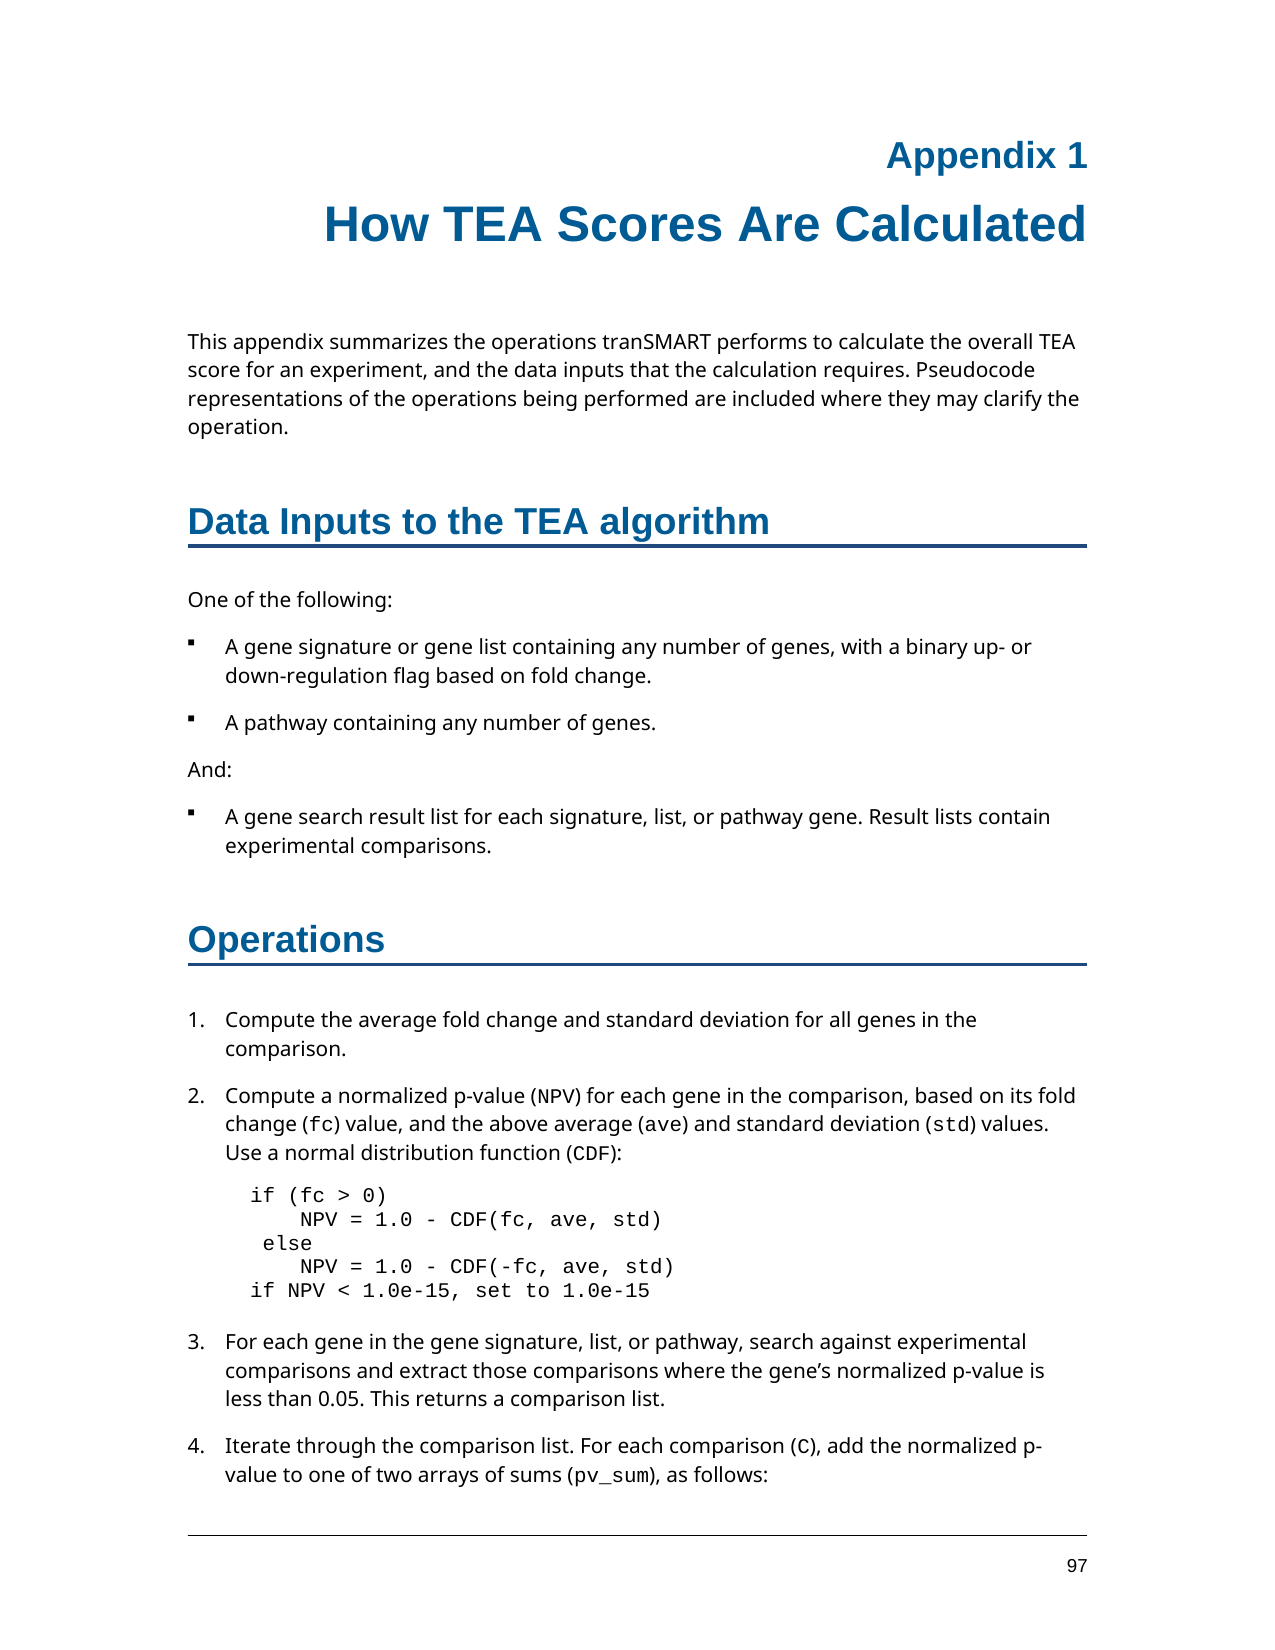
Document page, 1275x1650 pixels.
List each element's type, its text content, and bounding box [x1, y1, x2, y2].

list Compute a normalized p-value (NPV) for each gene in the comparison, based on its fold change (fc) value, and the above average (ave) and standard deviation (std) values. Use a normal distribution function (CDF): [187, 1081, 1087, 1167]
text if NPV < 1.0e-15, set to 1.0e-15 [225, 1280, 1087, 1304]
subtitle Appendix A: How TEA Scores Are Calculated [187, 195, 1087, 252]
list For each gene in the gene signature, list, or pathway, search against experimental comparisons and extract those comparisons where the gene’s normalized p-value is less than 0.05. This returns a comparison list. [187, 1327, 1087, 1413]
text Appendix A [187, 133, 1087, 176]
text This appendix summarizes the operations tranSMART performs to calculate the overall TEA score for an experiment, and the data inputs that the calculation requires. Pseudocode representations of the operations being performed are included where they may clarify the operation. [187, 327, 1087, 441]
text if (fc > 0) [225, 1185, 1087, 1209]
list Compute the average fold change and standard deviation for all genes in the comparison. [187, 1005, 1087, 1062]
subtitle Data Inputs to the TEA algorithm [187, 499, 1087, 548]
list A gene search result list for each signature, list, or pathway gene. Result lists contain experimental comparisons. [187, 802, 1087, 859]
text And: [187, 755, 1087, 783]
text One of the following: [187, 585, 1087, 613]
text NPV = 1.0 - CDF(-fc, ave, std) [225, 1256, 1087, 1280]
list A gene signature or gene list containing any number of genes, with a binary up- or down-regulation flag based on fold change. [187, 632, 1087, 689]
text else [225, 1233, 1087, 1256]
list A pathway containing any number of genes. [187, 708, 1087, 736]
list Iterate through the comparison list. For each comparison (C), add the normalized p-value to one of two arrays of sums (pv_sum), as follows: [187, 1431, 1087, 1488]
text NPV = 1.0 - CDF(fc, ave, std) [225, 1209, 1087, 1233]
subtitle Operations [187, 917, 1087, 966]
